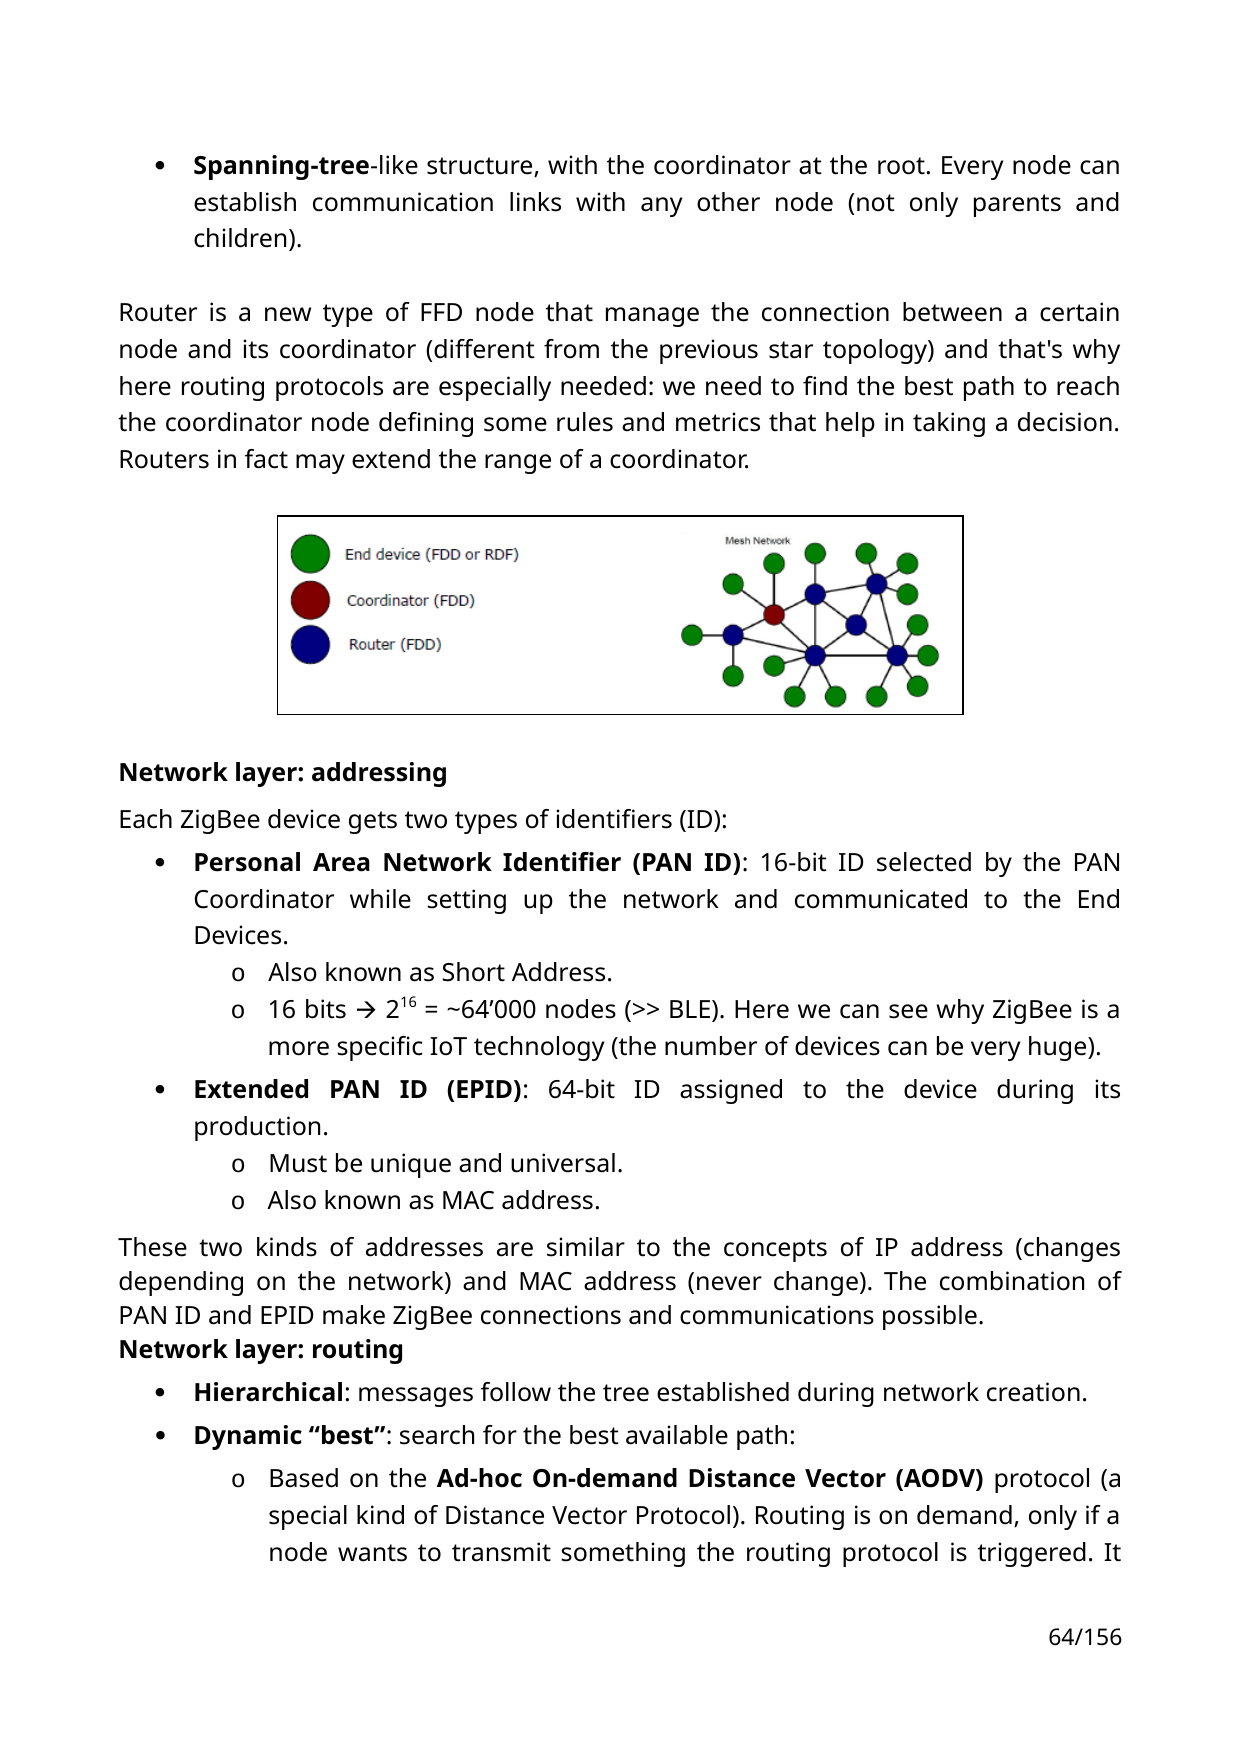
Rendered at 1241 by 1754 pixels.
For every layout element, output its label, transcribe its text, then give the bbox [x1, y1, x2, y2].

list Also known as MAC address. [230, 1182, 1122, 1217]
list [231, 1461, 1122, 1569]
list Extended PAN ID (EPID): 64-bit ID assigned to the device during its production. [156, 1072, 1122, 1143]
list Spanning-tree-like structure, with the coordinator at the root. Every node can establish communication links with any other node (not only parents and children). [156, 148, 1122, 255]
text Network layer: routing [118, 1332, 1122, 1366]
text Each ZigBee device gets two types of identifiers (ID): [118, 801, 1122, 836]
text Router is a new type of FFD node that manage the connection between a certain node and its coordinator (different from the previous star topology) and that's why here routing protocols are especially needed: we need to find the best path to reach the coordinator node defining some rules and metrics that help in taking a decision. Routers in fact may extend the range of a coordinator. [118, 295, 1122, 476]
picture [278, 517, 962, 714]
list Also known as Short Address. [231, 955, 1122, 989]
text Network layer: addressing [118, 754, 1122, 788]
list Must be unique and universal. [231, 1145, 1122, 1179]
text These two kinds of addresses are similar to the concepts of IP address (changes depending on the network) and MAC address (never change). The combination of PAN ID and EPID make ZigBee connections and communications possible. [118, 1230, 1122, 1332]
list Personal Area Network Identifier (PAN ID): 16-bit ID selected by the PAN Coordinator while setting up the network and communicated to the End Devices. [156, 844, 1122, 952]
list Hierarchical: messages follow the tree established during network creation. [156, 1375, 1122, 1409]
list 16 bits 216 = ~64’000 nodes (>> BLE). Here we can see why ZigBee is a more specific IoT technology (the number of devices can be very huge). [230, 992, 1122, 1063]
list Dynamic “best”: search for the best available path: [156, 1418, 1122, 1452]
